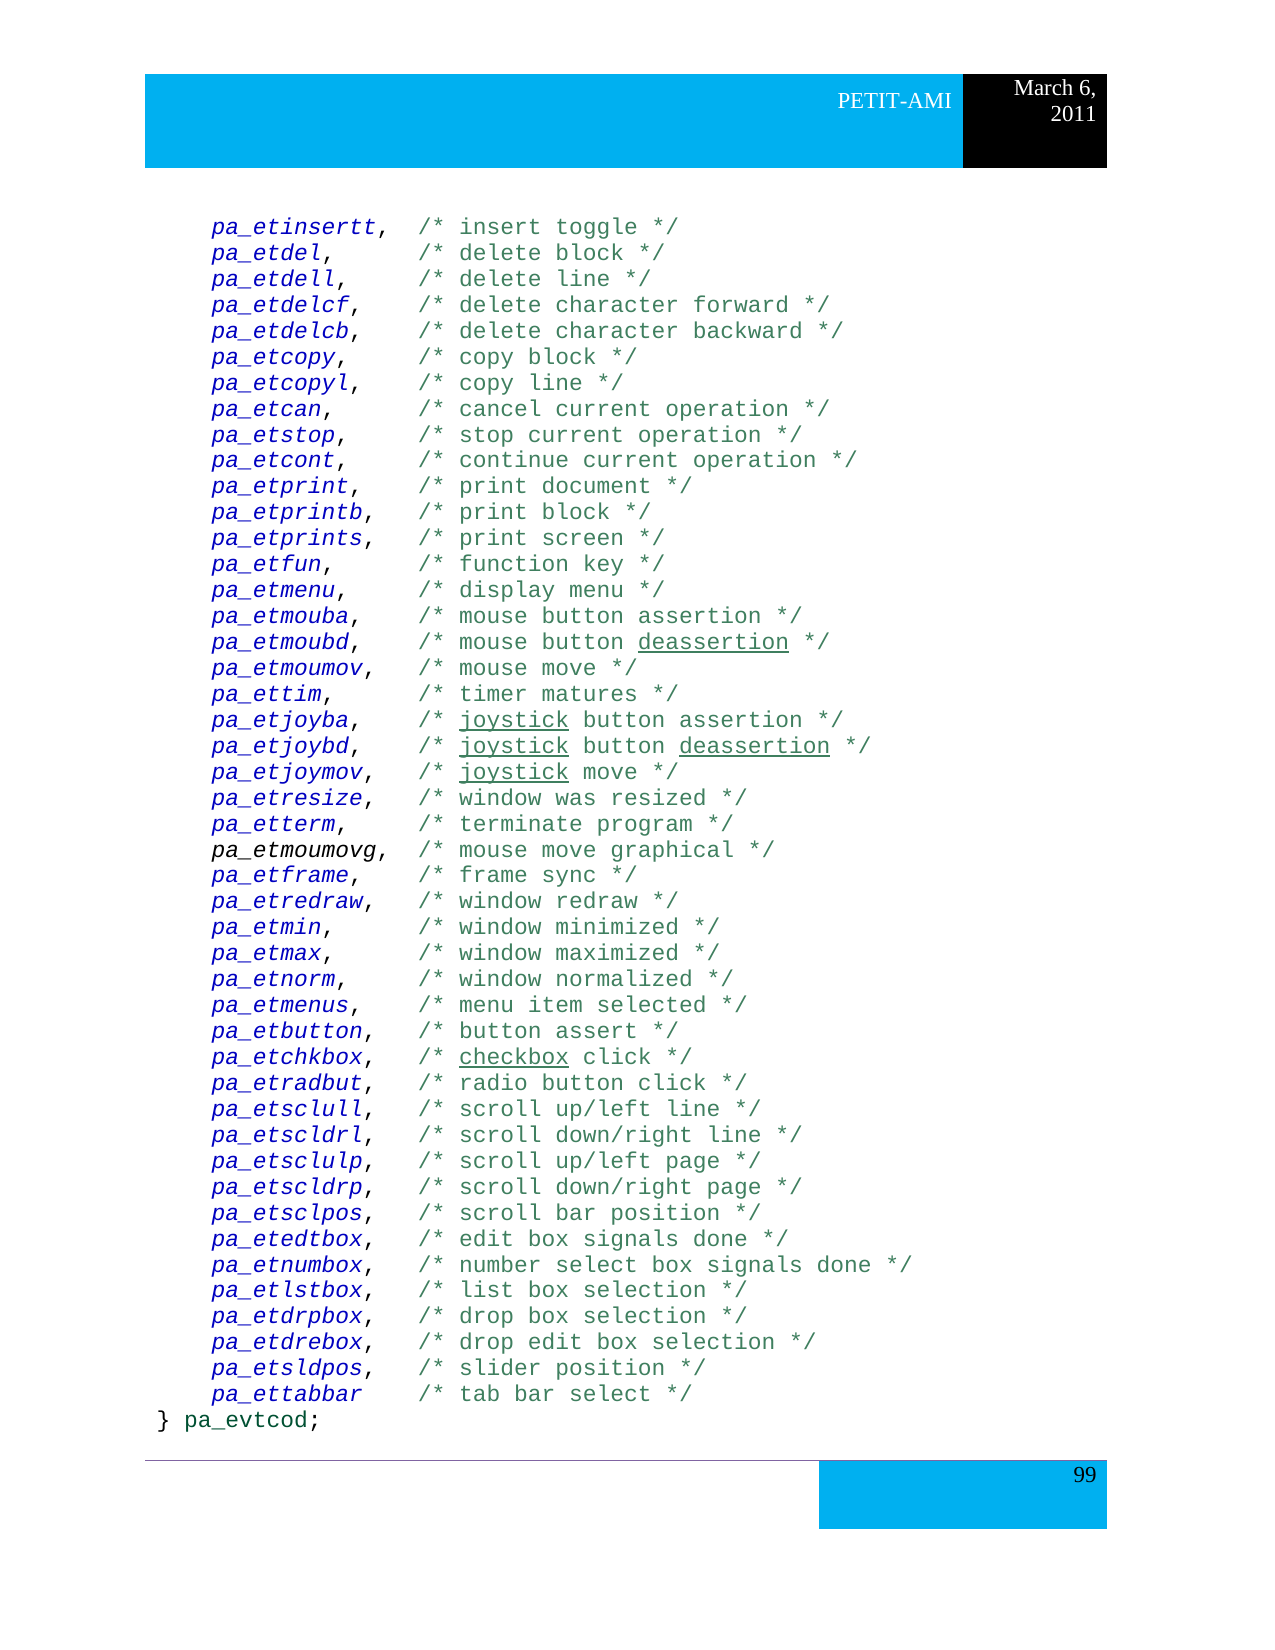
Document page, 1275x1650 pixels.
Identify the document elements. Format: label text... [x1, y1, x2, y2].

text pa_etprint, /* print document */ [156, 475, 1118, 501]
text pa_etmoumovg, /* mouse move graphical */ [156, 838, 1118, 864]
text pa_etsldpos, /* slider position */ [156, 1357, 1118, 1383]
text pa_etsclpos, /* scroll bar position */ [156, 1201, 1118, 1227]
text pa_etmenu, /* display menu */ [156, 578, 1118, 604]
text pa_etdell, /* delete line */ [156, 267, 1118, 293]
text pa_etprintb, /* print block */ [156, 501, 1118, 527]
text pa_etcan, /* cancel current operation */ [156, 397, 1118, 423]
text pa_etmin, /* window minimized */ [156, 916, 1118, 942]
text pa_etscldrl, /* scroll down/right line */ [156, 1123, 1118, 1149]
text pa_etlstbox, /* list box selection */ [156, 1279, 1118, 1305]
text pa_etcopyl, /* copy line */ [156, 371, 1118, 397]
text pa_etfun, /* function key */ [156, 553, 1118, 578]
text pa_etmenus, /* menu item selected */ [156, 993, 1118, 1019]
text pa_etedtbox, /* edit box signals done */ [156, 1227, 1118, 1253]
text pa_etstop, /* stop current operation */ [156, 423, 1118, 449]
text pa_etmoubd, /* mouse button deassertion */ [156, 630, 1118, 656]
text pa_etbutton, /* button assert */ [156, 1019, 1118, 1045]
text pa_etmoumov, /* mouse move */ [156, 656, 1118, 682]
text pa_etdelcf, /* delete character forward */ [156, 293, 1118, 319]
text pa_etradbut, /* radio button click */ [156, 1071, 1118, 1097]
text pa_etframe, /* frame sync */ [156, 864, 1118, 890]
text pa_etterm, /* terminate program */ [156, 812, 1118, 838]
text pa_ettim, /* timer matures */ [156, 682, 1118, 708]
text pa_etprints, /* print screen */ [156, 527, 1118, 553]
text pa_etscldrp, /* scroll down/right page */ [156, 1175, 1118, 1201]
text pa_etmouba, /* mouse button assertion */ [156, 604, 1118, 630]
text pa_etdrebox, /* drop edit box selection */ [156, 1331, 1118, 1357]
text pa_etnorm, /* window normalized */ [156, 968, 1118, 993]
text pa_etredraw, /* window redraw */ [156, 890, 1118, 916]
text pa_ettabbar /* tab bar select */ [156, 1383, 1118, 1408]
text pa_etcopy, /* copy block */ [156, 345, 1118, 371]
text pa_etresize, /* window was resized */ [156, 786, 1118, 812]
text pa_etinsertt, /* insert toggle */ [156, 215, 1118, 241]
text pa_etjoybd, /* joystick button deassertion */ [156, 734, 1118, 760]
text pa_etdel, /* delete block */ [156, 241, 1118, 267]
text pa_etsclull, /* scroll up/left line */ [156, 1097, 1118, 1123]
text pa_etjoymov, /* joystick move */ [156, 760, 1118, 786]
text pa_etdrpbox, /* drop box selection */ [156, 1305, 1118, 1331]
text pa_etsclulp, /* scroll up/left page */ [156, 1149, 1118, 1175]
text pa_etchkbox, /* checkbox click */ [156, 1045, 1118, 1071]
text pa_etnumbox, /* number select box signals done */ [156, 1253, 1118, 1279]
text } pa_evtcod; [156, 1408, 1118, 1434]
text pa_etjoyba, /* joystick button assertion */ [156, 708, 1118, 734]
text pa_etdelcb, /* delete character backward */ [156, 319, 1118, 345]
text pa_etcont, /* continue current operation */ [156, 449, 1118, 475]
text pa_etmax, /* window maximized */ [156, 942, 1118, 968]
